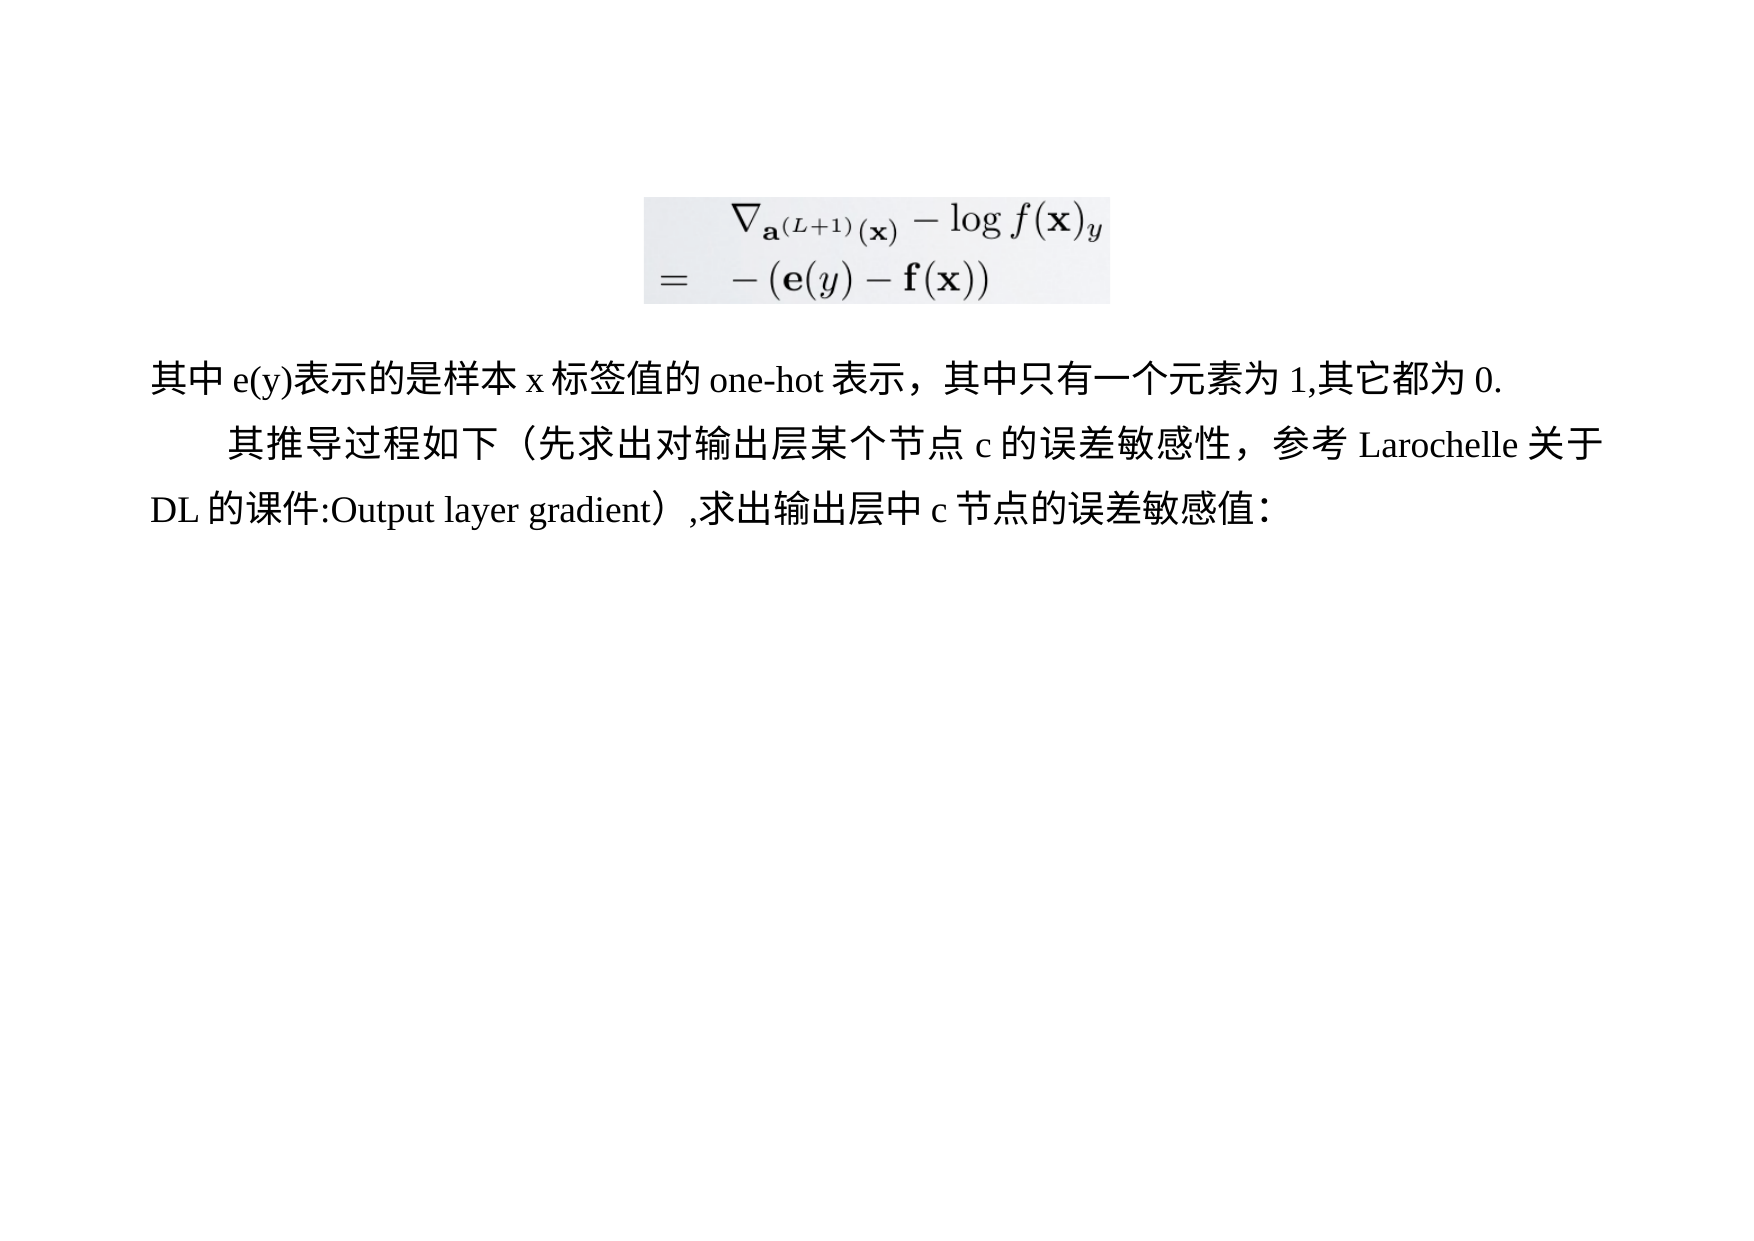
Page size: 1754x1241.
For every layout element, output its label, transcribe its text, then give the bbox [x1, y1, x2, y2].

text 其推导过程如下（先求出对输出层某个节点c的误差敏感性，参考Larochelle关于DL的课件:Output layer gradient）,求出输出层中c节点的误差敏感值： [150, 408, 1604, 538]
picture [643, 197, 1110, 304]
text 其中e(y)表示的是样本x标签值的one-hot表示，其中只有一个元素为1,其它都为0. [150, 343, 1604, 408]
